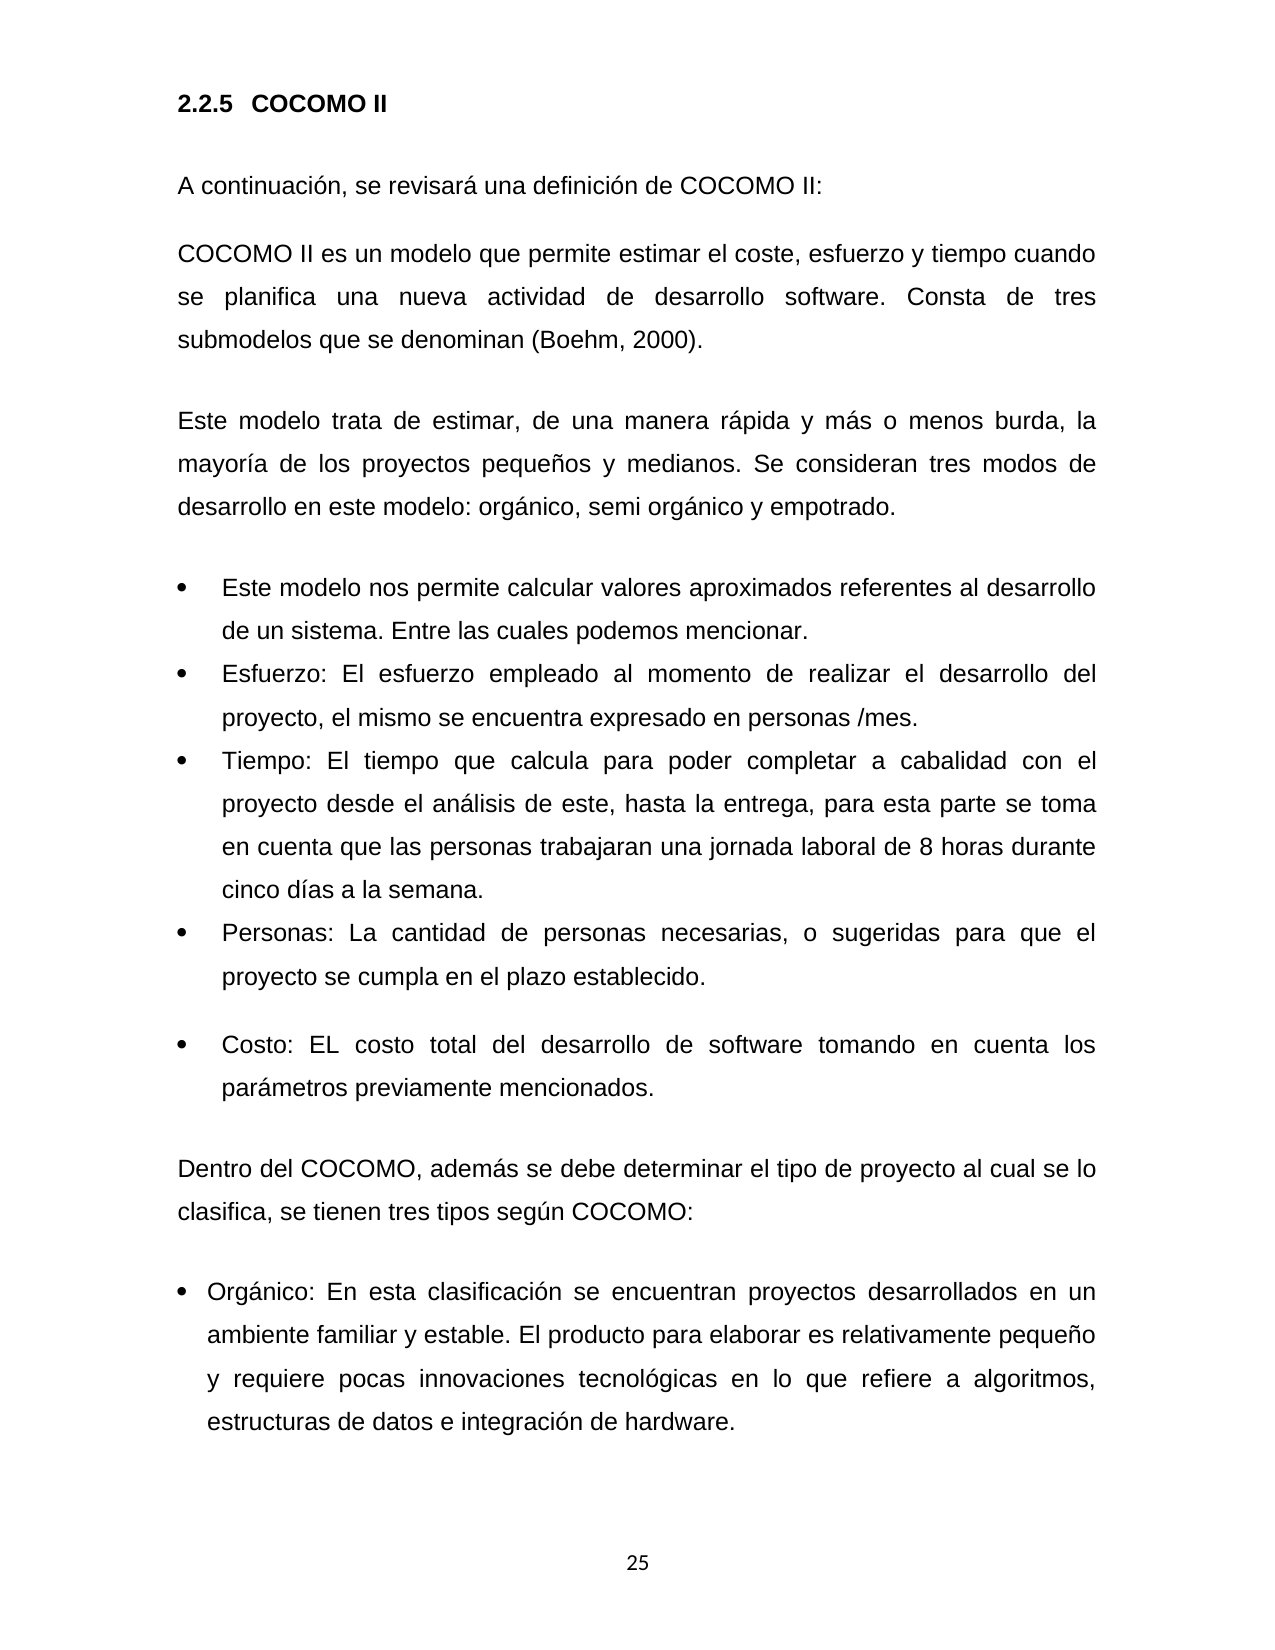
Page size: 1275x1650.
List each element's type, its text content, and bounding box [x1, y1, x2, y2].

text COCOMO II es un modelo que permite estimar el coste, esfuerzo y tiempo cuando se planifica una nueva actividad de desarrollo software. Consta de tres submodelos que se denominan (Boehm, 2000). [177, 239, 1098, 354]
text A continuación, se revisará una definición de COCOMO II: [177, 171, 1098, 200]
list Orgánico: En esta clasificación se encuentran proyectos desarrollados en un ambiente familiar y estable. El producto para elaborar es relativamente pequeño y requiere pocas innovaciones tecnológicas en lo que refiere a algoritmos, estructuras de datos e integración de hardware. [177, 1277, 1098, 1436]
list Tiempo: El tiempo que calcula para poder completar a cabalidad con el proyecto desde el análisis de este, hasta la entrega, para esta parte se toma en cuenta que las personas trabajaran una jornada laboral de 8 horas durante cinco días a la semana. [177, 746, 1098, 904]
list Costo: EL costo total del desarrollo de software tomando en cuenta los parámetros previamente mencionados. [177, 1030, 1098, 1102]
text Este modelo trata de estimar, de una manera rápida y más o menos burda, la mayoría de los proyectos pequeños y medianos. Se consideran tres modos de desarrollo en este modelo: orgánico, semi orgánico y empotrado. [177, 406, 1098, 521]
text Dentro del COCOMO, además se debe determinar el tipo de proyecto al cual se lo clasifica, se tienen tres tipos según COCOMO: [177, 1153, 1098, 1225]
list Personas: La cantidad de personas necesarias, o sugeridas para que el proyecto se cumpla en el plazo establecido. [177, 918, 1098, 990]
list Esfuerzo: El esfuerzo empleado al momento de realizar el desarrollo del proyecto, el mismo se encuentra expresado en personas /mes. [177, 659, 1098, 731]
list Este modelo nos permite calcular valores aproximados referentes al desarrollo de un sistema. Entre las cuales podemos mencionar. [177, 573, 1098, 645]
list COCOMO II [177, 89, 1098, 117]
